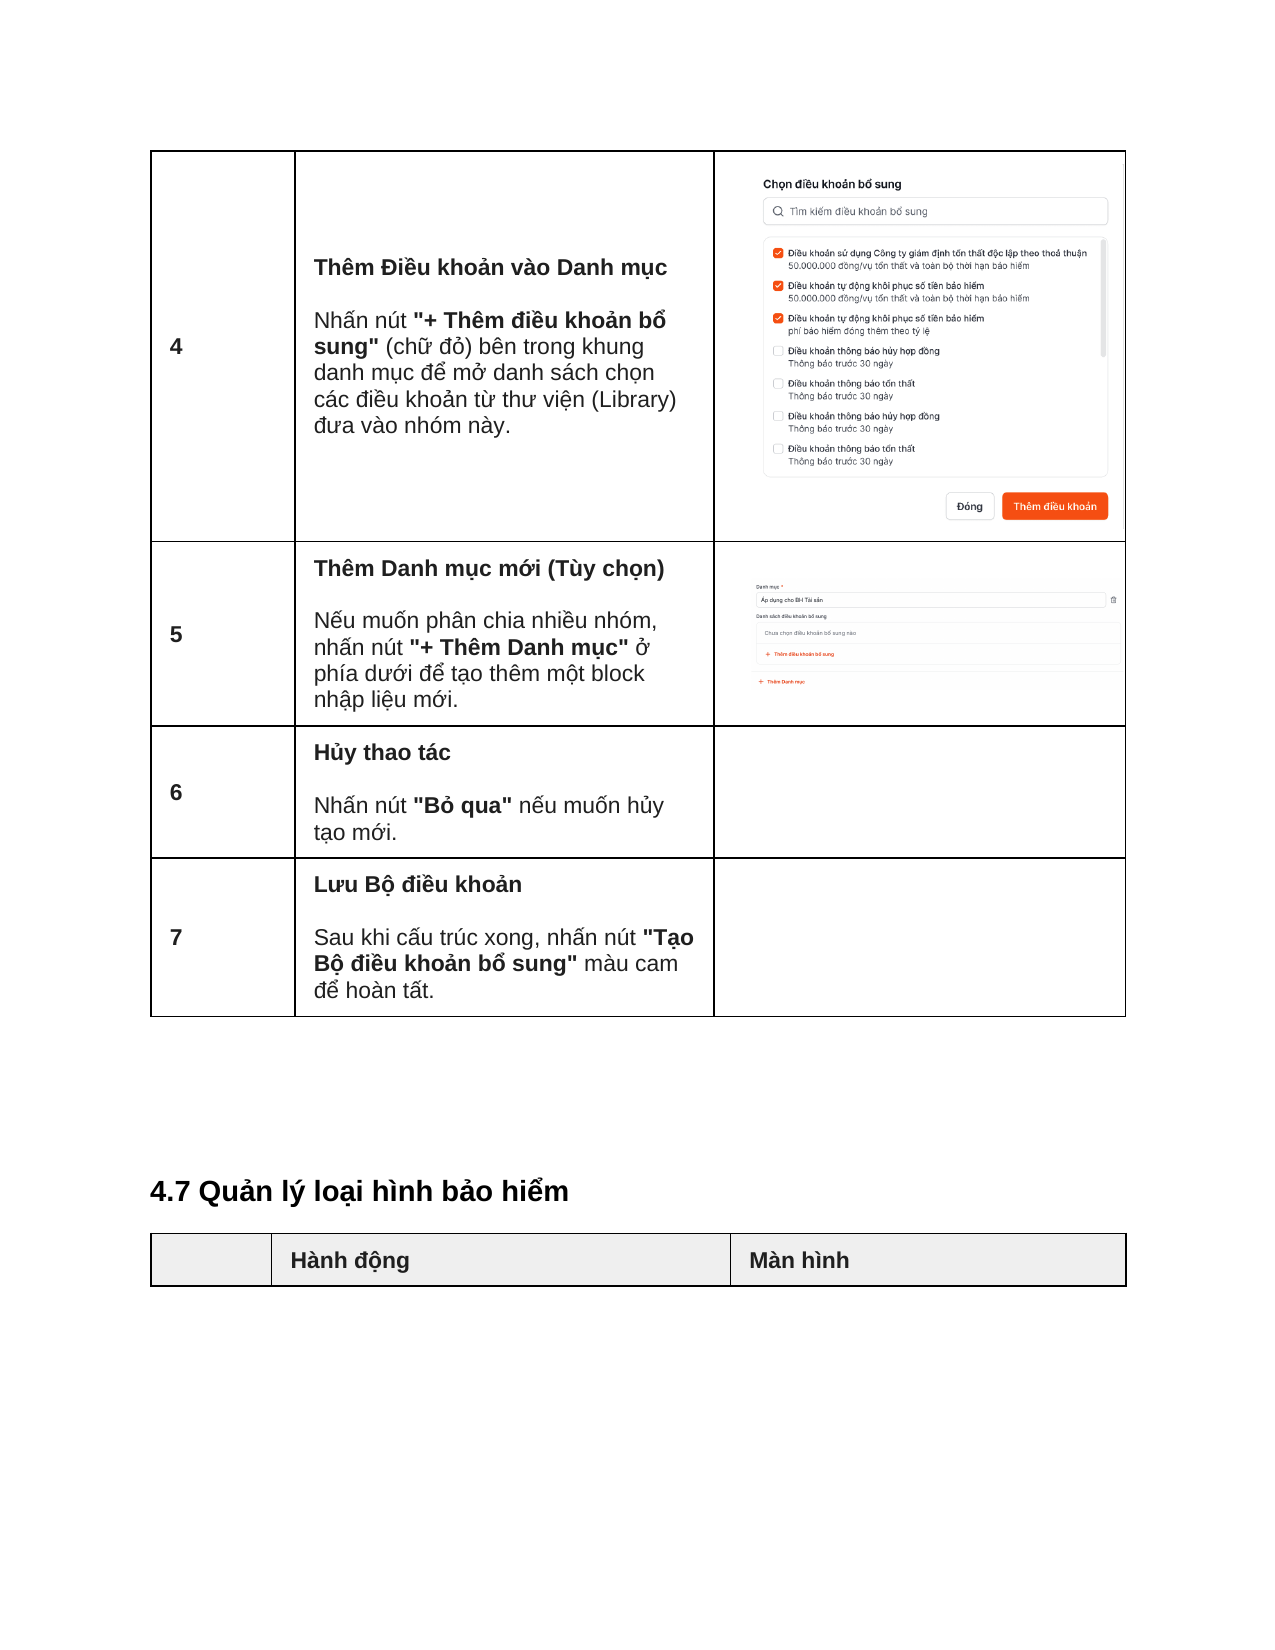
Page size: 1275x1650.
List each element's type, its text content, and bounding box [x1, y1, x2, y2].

table_cell Thêm Danh mục mới (Tùy chọn) Nếu muốn phân chia nhiều nhóm, nhấn nút "+ Thêm Danh mục" ở phía dưới để tạo thêm một block nhập liệu mới. [296, 542, 713, 725]
table_header [152, 1234, 271, 1285]
subtitle 4.7 Quản lý loại hình bảo hiểm [150, 1174, 1125, 1207]
table_cell [715, 152, 1125, 541]
table_header Màn hình [731, 1234, 1125, 1285]
table_header Hành động [272, 1234, 730, 1285]
table_cell 7 [152, 859, 294, 1016]
table_cell 4 [152, 152, 294, 541]
table_cell Lưu Bộ điều khoản Sau khi cấu trúc xong, nhấn nút "Tạo Bộ điều khoản bổ sung" màu cam để hoàn tất. [296, 859, 713, 1016]
table_cell 5 [152, 542, 294, 725]
table_cell [715, 727, 1125, 857]
table_cell Hủy thao tác Nhấn nút "Bỏ qua" nếu muốn hủy tạo mới. [296, 727, 713, 857]
table_cell Thêm Điều khoản vào Danh mục Nhấn nút "+ Thêm điều khoản bổ sung" (chữ đỏ) bên trong khung danh mục để mở danh sách chọn các điều khoản từ thư viện (Library) đưa vào nhóm này. [296, 152, 713, 541]
table_cell [715, 542, 1125, 725]
table_cell 6 [152, 727, 294, 857]
table_cell [715, 859, 1125, 1016]
